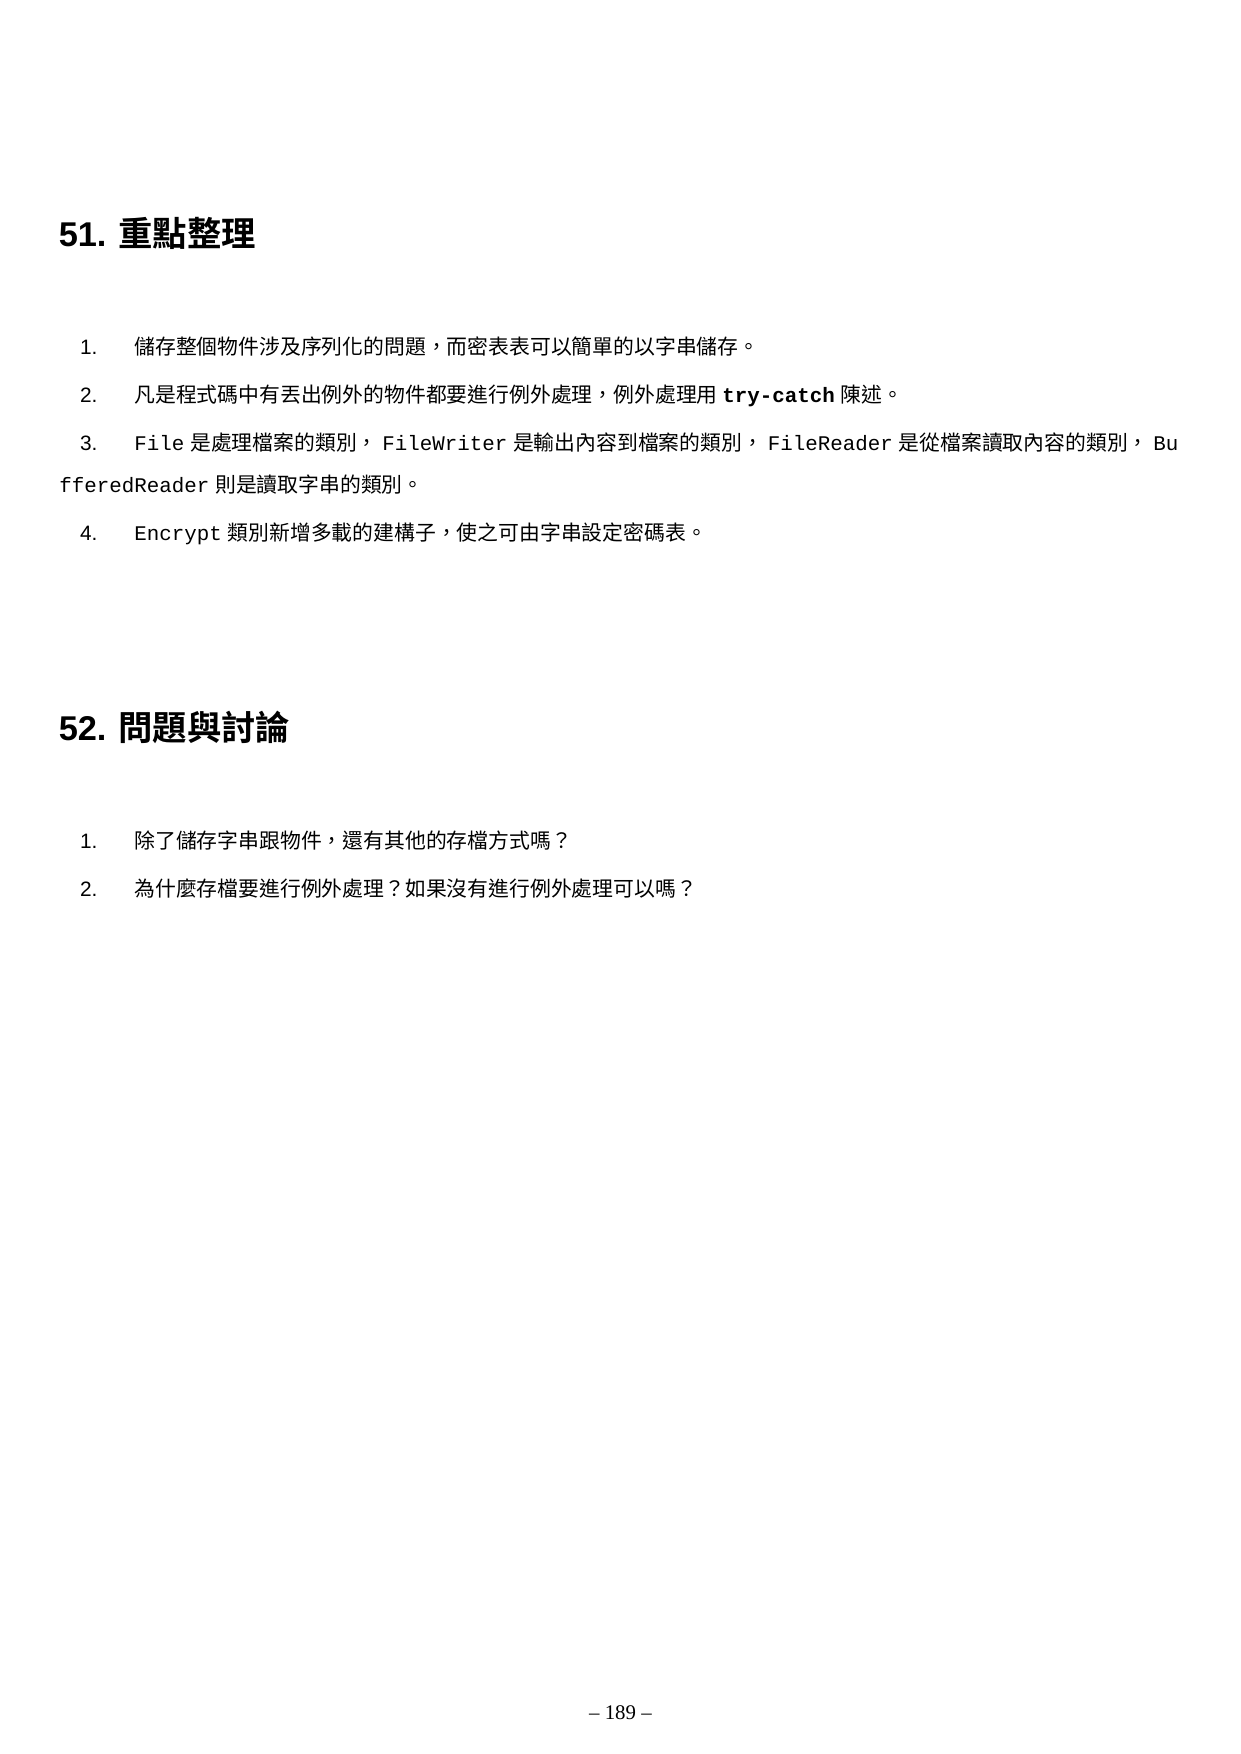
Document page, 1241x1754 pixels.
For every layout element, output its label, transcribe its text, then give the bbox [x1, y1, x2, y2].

list 凡是程式碼中有丟出例外的物件都要進行例外處理，例外處理用 try-catch 陳述。 [59, 373, 1181, 414]
list 為什麼存檔要進行例外處理？如果沒有進行例外處理可以嗎？ [59, 867, 1181, 908]
list 儲存整個物件涉及序列化的問題，而密表表可以簡單的以字串儲存。 [59, 325, 1181, 367]
list 除了儲存字串跟物件，還有其他的存檔方式嗎？ [59, 819, 1181, 860]
subtitle 問題與討論 [106, 683, 1181, 767]
list Encrypt 類別新增多載的建構子，使之可由字串設定密碼表。 [59, 510, 1181, 552]
subtitle 重點整理 [106, 189, 1181, 273]
list File 是處理檔案的類別， FileWriter 是輸出內容到檔案的類別， FileReader 是從檔案讀取內容的類別， BufferedReader 則是讀取字串的類別。 [59, 421, 1181, 504]
